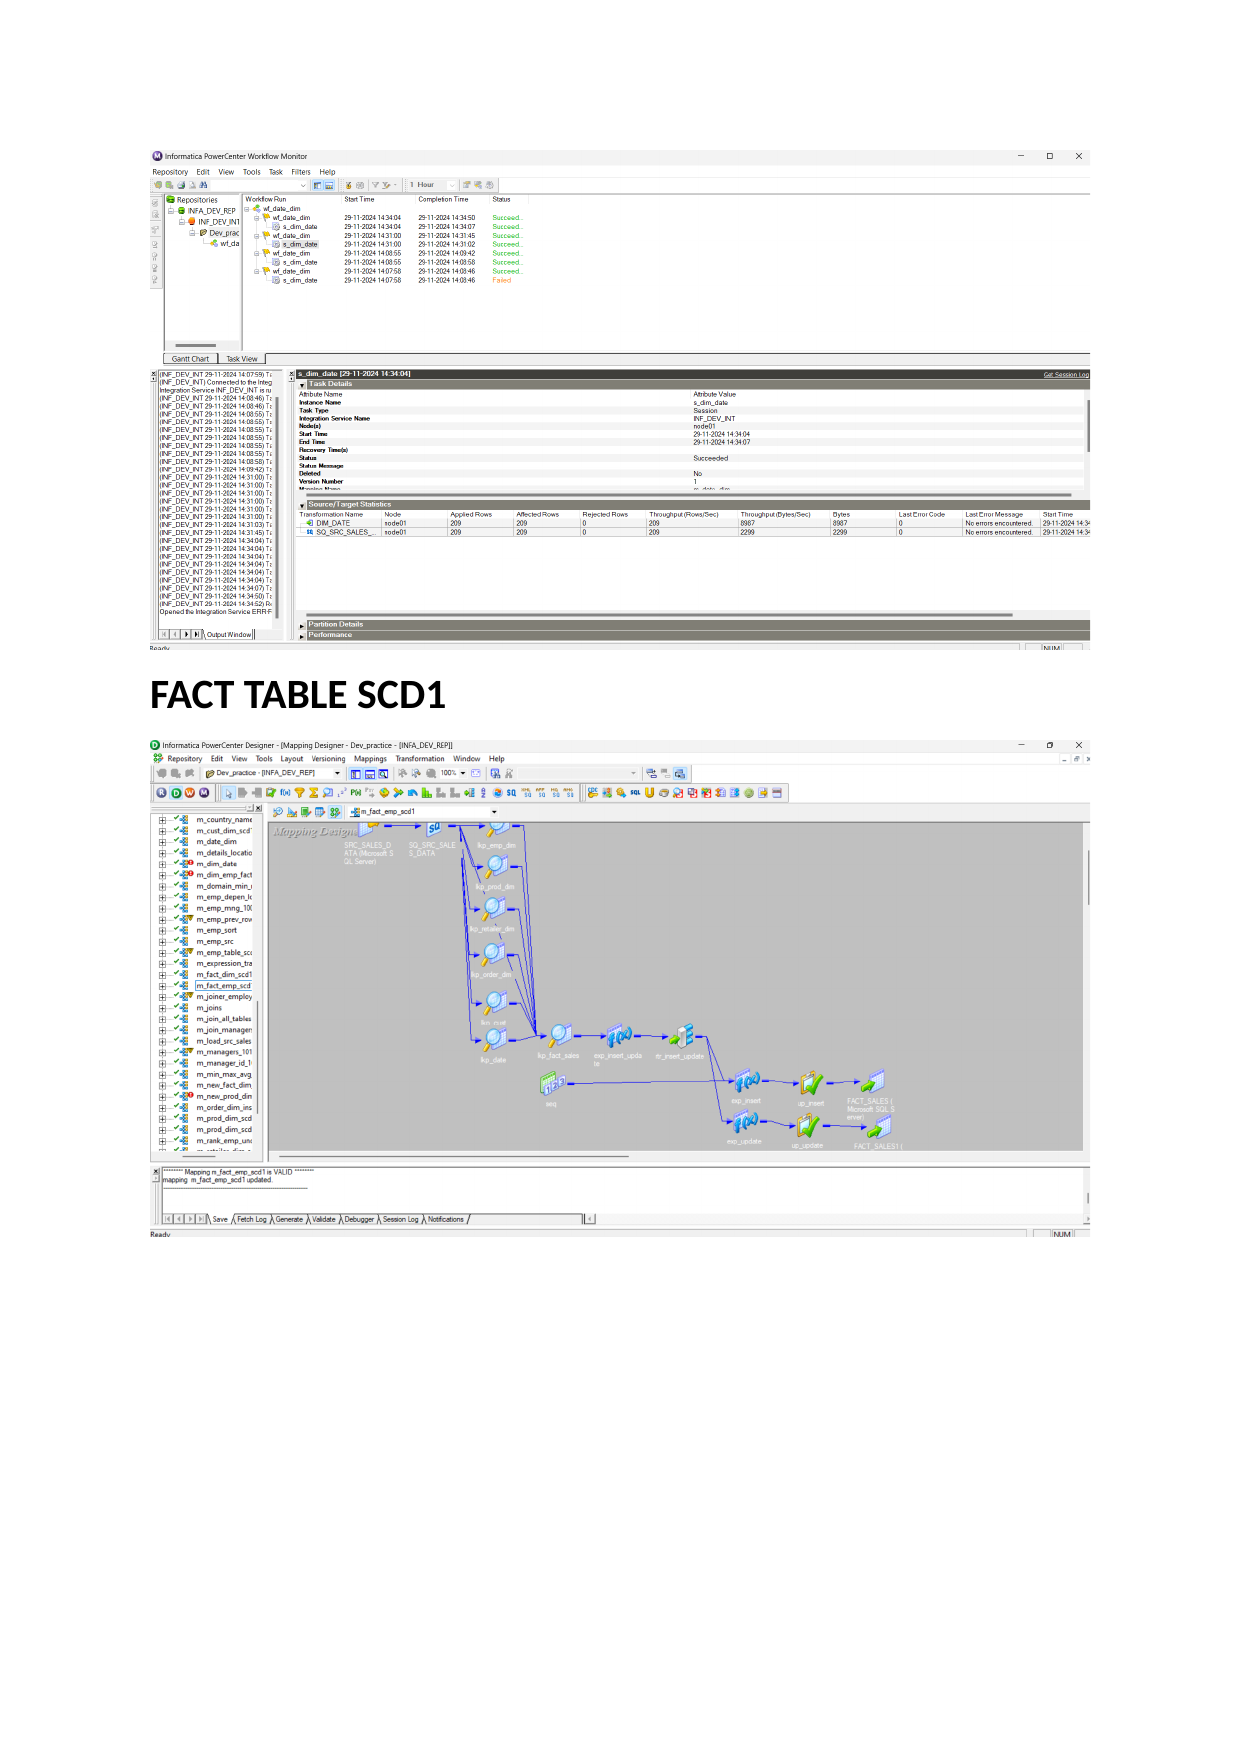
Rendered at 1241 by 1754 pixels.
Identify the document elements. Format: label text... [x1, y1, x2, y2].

picture [150, 740, 1091, 1237]
text FACT TABLE SCD1 [150, 668, 1090, 719]
picture [150, 150, 1091, 650]
